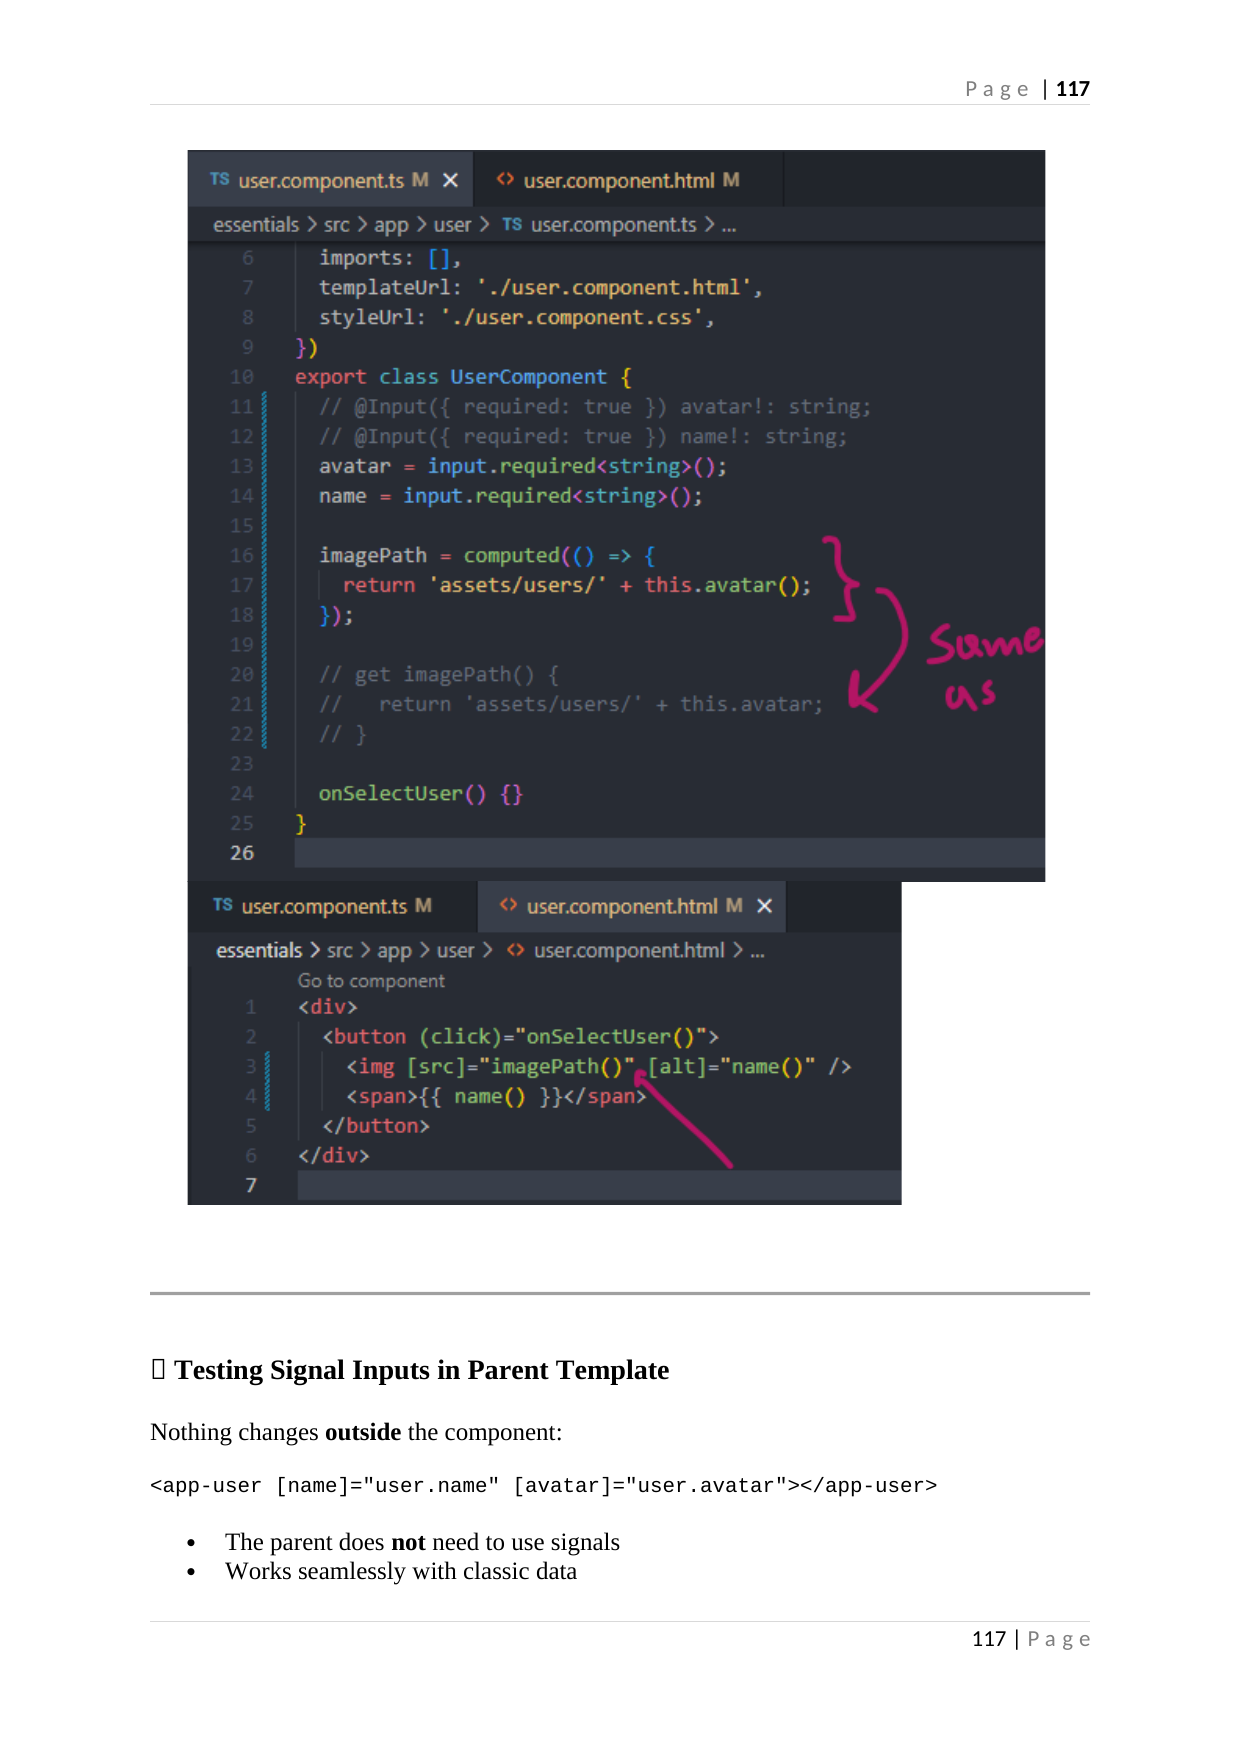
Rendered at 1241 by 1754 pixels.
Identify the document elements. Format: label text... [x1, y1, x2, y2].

text <app-user [name]="user.name" [avatar]="user.avatar"></app-user> [150, 1474, 1090, 1498]
picture [187, 150, 1046, 1205]
list Works seamlessly with classic data [187, 1556, 1090, 1585]
list The parent does not need to use signals [187, 1527, 1090, 1556]
text 🧪 Testing Signal Inputs in Parent Template [150, 1349, 1090, 1387]
text Nothing changes outside the component: [150, 1417, 1090, 1445]
